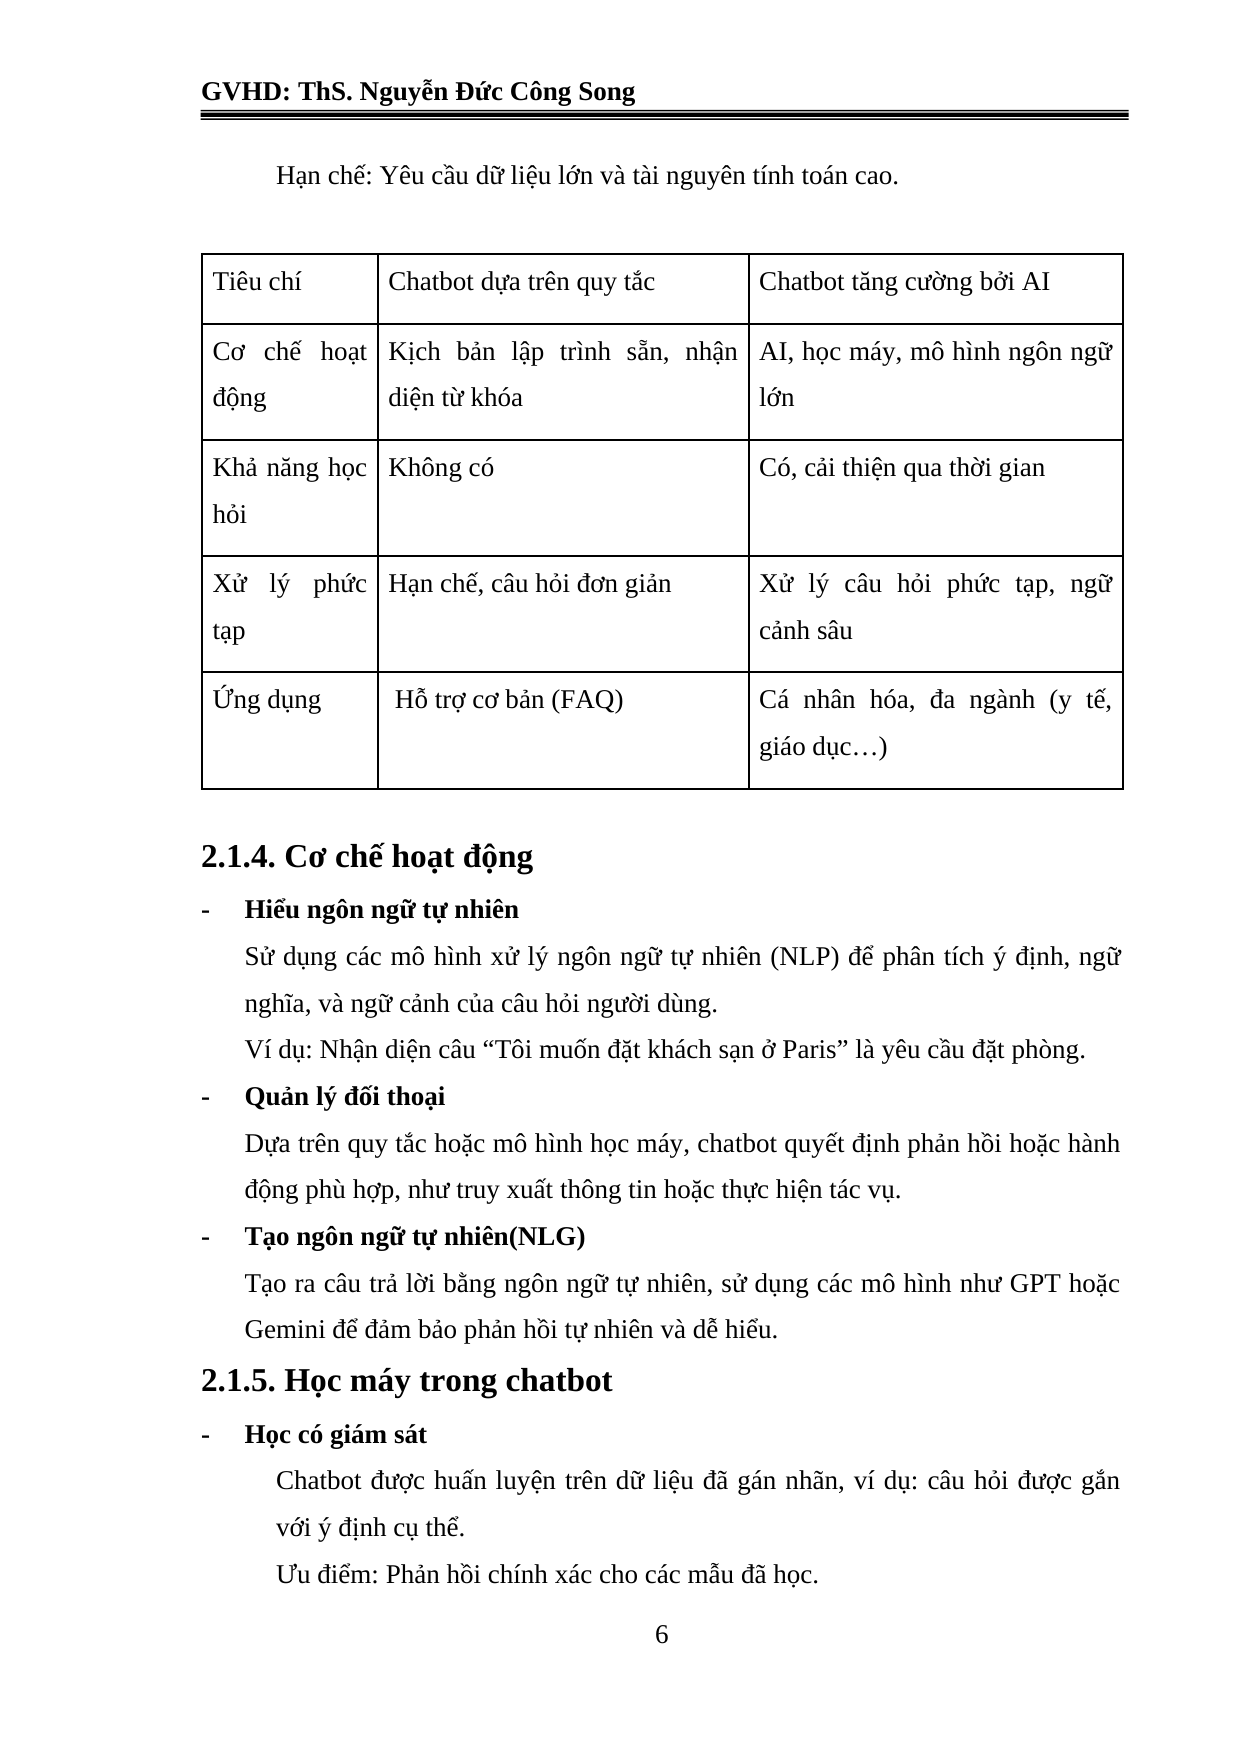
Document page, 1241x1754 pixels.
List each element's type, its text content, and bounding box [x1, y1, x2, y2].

table_cell Xử lý câu hỏi phức tạp, ngữ cảnh sâu [750, 557, 1122, 671]
list Ví dụ: Nhận diện câu “Tôi muốn đặt khách sạn ở Paris” là yêu cầu đặt phòng. [244, 1034, 1122, 1065]
list Sử dụng các mô hình xử lý ngôn ngữ tự nhiên (NLP) để phân tích ý định, ngữ nghĩa, và ngữ cảnh của câu hỏi người dùng. [244, 940, 1122, 1018]
table_cell Cá nhân hóa, đa ngành (y tế, giáo dục…) [750, 673, 1122, 787]
list Tạo ngôn ngữ tự nhiên(NLG) [201, 1220, 1122, 1251]
text Hạn chế: Yêu cầu dữ liệu lớn và tài nguyên tính toán cao. [276, 159, 1122, 191]
table_header Tiêu chí [203, 255, 377, 322]
table_cell Khả năng học hỏi [203, 441, 377, 555]
table_cell Hạn chế, câu hỏi đơn giản [379, 557, 748, 671]
table_cell Hỗ trợ cơ bản (FAQ) [379, 673, 748, 787]
table_cell AI, học máy, mô hình ngôn ngữ lớn [750, 325, 1122, 439]
table_header Chatbot dựa trên quy tắc [379, 255, 748, 322]
table_cell Không có [379, 441, 748, 555]
table_cell Kịch bản lập trình sẵn, nhận diện từ khóa [379, 325, 748, 439]
list Hiểu ngôn ngữ tự nhiên [201, 894, 1122, 925]
table_cell Có, cải thiện qua thời gian [750, 441, 1122, 555]
subtitle Học máy trong chatbot [201, 1360, 1122, 1399]
list Tạo ra câu trả lời bằng ngôn ngữ tự nhiên, sử dụng các mô hình như GPT hoặc Gemini để đảm bảo phản hồi tự nhiên và dễ hiểu. [244, 1267, 1122, 1345]
text Chatbot được huấn luyện trên dữ liệu đã gán nhãn, ví dụ: câu hỏi được gắn với ý định cụ thể. [276, 1464, 1122, 1542]
table_cell Ứng dụng [203, 673, 377, 787]
list Quản lý đối thoại [201, 1080, 1122, 1111]
table_header Chatbot tăng cường bởi AI [750, 255, 1122, 322]
subtitle Cơ chế hoạt động [201, 836, 1122, 874]
list Học có giám sát [201, 1418, 1122, 1449]
table_cell Cơ chế hoạt động [203, 325, 377, 439]
list Dựa trên quy tắc hoặc mô hình học máy, chatbot quyết định phản hồi hoặc hành động phù hợp, như truy xuất thông tin hoặc thực hiện tác vụ. [244, 1127, 1122, 1205]
table_cell Xử lý phức tạp [203, 557, 377, 671]
text Ưu điểm: Phản hồi chính xác cho các mẫu đã học. [276, 1558, 1122, 1589]
